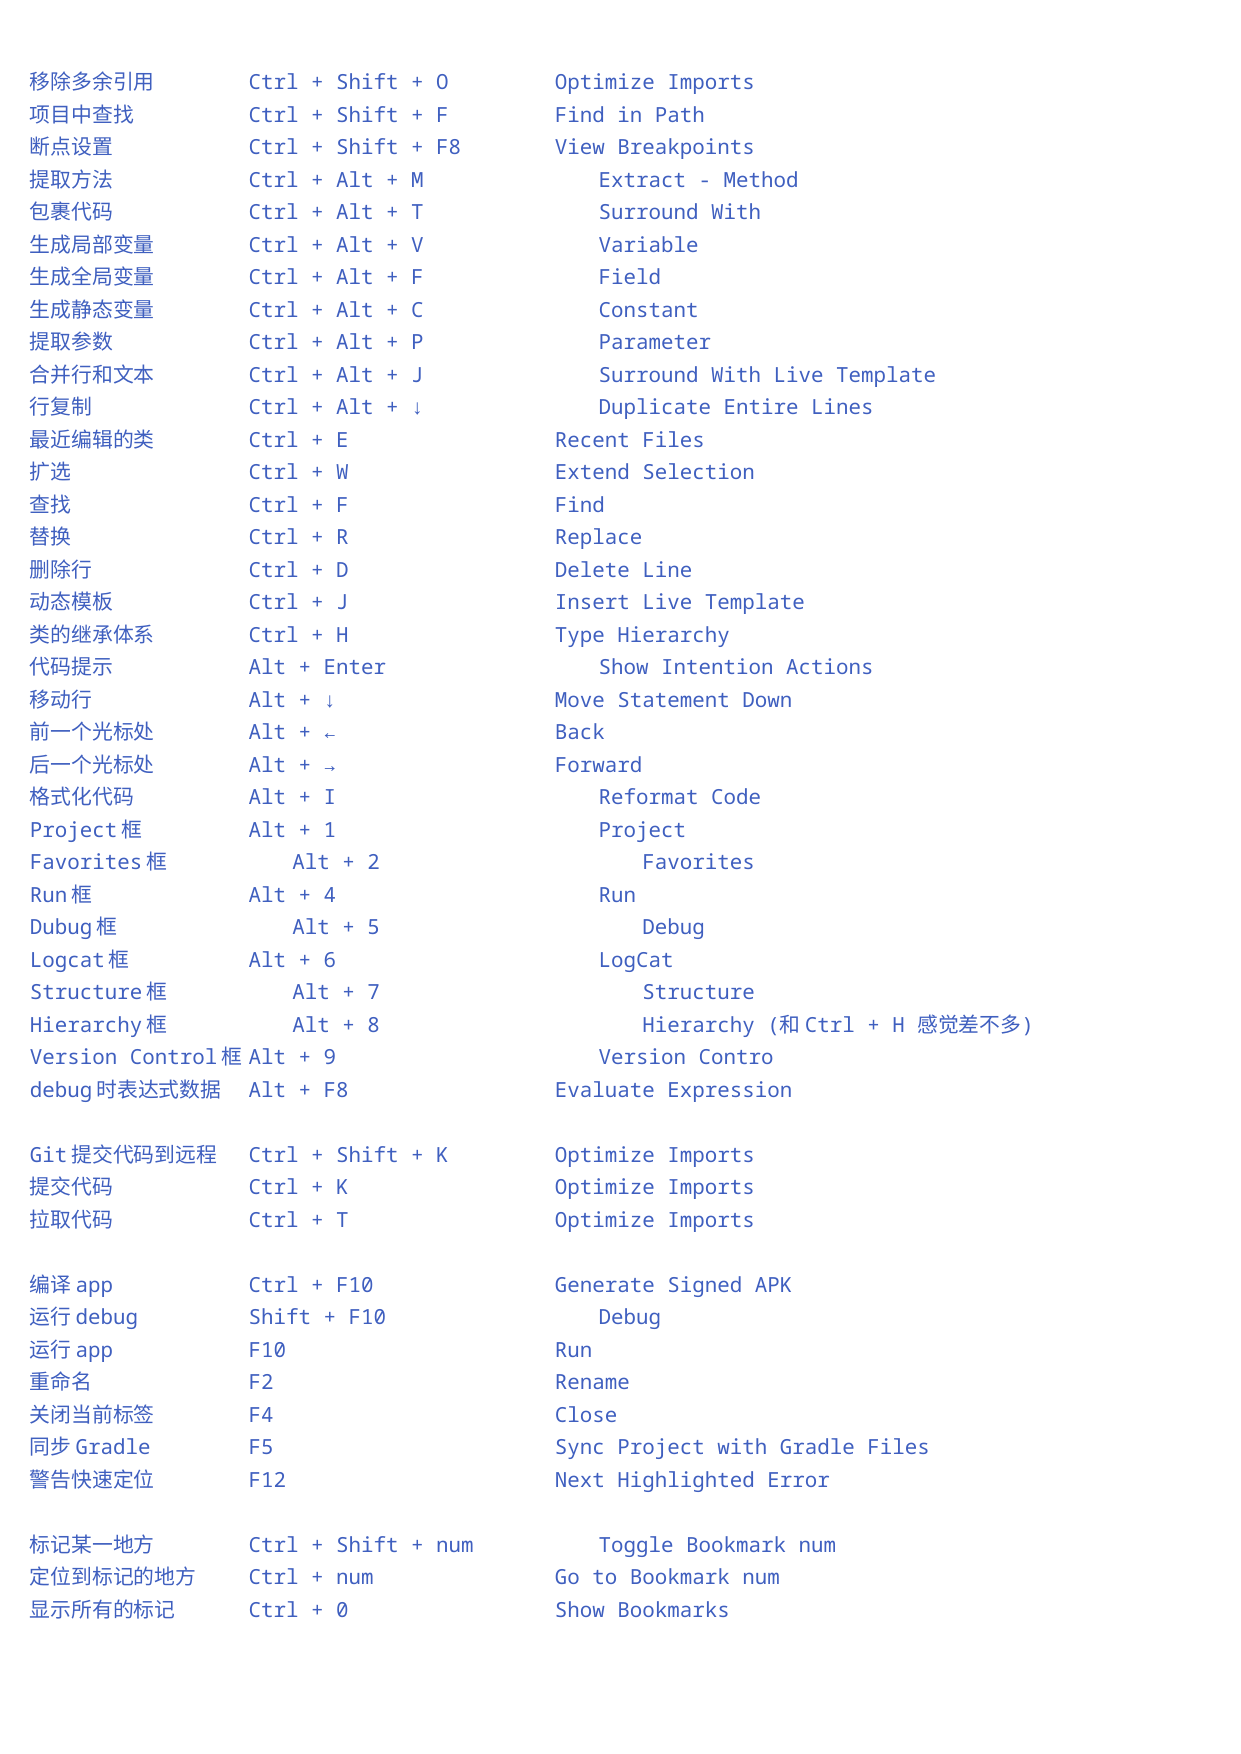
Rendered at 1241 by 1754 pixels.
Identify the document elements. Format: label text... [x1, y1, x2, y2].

text Hierarchy框 Alt + 8 Hierarchy (和Ctrl + H 感觉差不多) [29, 1007, 1211, 1039]
text 运行debug Shift + F10 Debug [29, 1299, 1211, 1332]
text 动态模板 Ctrl + J Insert Live Template [29, 584, 1211, 617]
text 生成全局变量 Ctrl + Alt + F Field [29, 259, 1211, 292]
text 合并行和文本 Ctrl + Alt + J Surround With Live Template [29, 357, 1211, 389]
text 项目中查找 Ctrl + Shift + F Find in Path [29, 97, 1211, 129]
text 拉取代码 Ctrl + T Optimize Imports [29, 1202, 1211, 1234]
text 行复制 Ctrl + Alt + ↓ Duplicate Entire Lines [29, 389, 1211, 422]
text 提取方法 Ctrl + Alt + M Extract - Method [29, 162, 1211, 194]
text 格式化代码 Alt + I Reformat Code [29, 779, 1211, 812]
text 断点设置 Ctrl + Shift + F8 View Breakpoints [29, 129, 1211, 162]
text Structure框 Alt + 7 Structure [29, 974, 1211, 1007]
text 替换 Ctrl + R Replace [29, 519, 1211, 552]
text 包裹代码 Ctrl + Alt + T Surround With [29, 194, 1211, 227]
text 显示所有的标记 Ctrl + 0 Show Bookmarks [29, 1592, 1211, 1624]
text Project框 Alt + 1 Project [29, 812, 1211, 844]
text debug时表达式数据 Alt + F8 Evaluate Expression [29, 1072, 1211, 1104]
text 类的继承体系 Ctrl + H Type Hierarchy [29, 617, 1211, 649]
text 查找 Ctrl + F Find [29, 487, 1211, 519]
text 生成局部变量 Ctrl + Alt + V Variable [29, 227, 1211, 259]
text 前一个光标处 Alt + ← Back [29, 714, 1211, 747]
text 提交代码 Ctrl + K Optimize Imports [29, 1169, 1211, 1202]
text Favorites框 Alt + 2 Favorites [29, 844, 1211, 877]
text 提取参数 Ctrl + Alt + P Parameter [29, 324, 1211, 357]
text Version Control框 Alt + 9 Version Contro [29, 1039, 1211, 1072]
text 重命名 F2 Rename [29, 1364, 1211, 1397]
text 移除多余引用 Ctrl + Shift + O Optimize Imports [29, 64, 1211, 97]
text 定位到标记的地方 Ctrl + num Go to Bookmark num [29, 1559, 1211, 1592]
text 关闭当前标签 F4 Close [29, 1397, 1211, 1429]
text Git提交代码到远程 Ctrl + Shift + K Optimize Imports [29, 1137, 1211, 1169]
text 编译app Ctrl + F10 Generate Signed APK [29, 1267, 1211, 1299]
text 后一个光标处 Alt + → Forward [29, 747, 1211, 779]
text Run框 Alt + 4 Run [29, 877, 1211, 909]
text 代码提示 Alt + Enter Show Intention Actions [29, 649, 1211, 682]
text 同步Gradle F5 Sync Project with Gradle Files [29, 1429, 1211, 1462]
text 删除行 Ctrl + D Delete Line [29, 552, 1211, 584]
text 警告快速定位 F12 Next Highlighted Error [29, 1462, 1211, 1494]
text Dubug框 Alt + 5 Debug [29, 909, 1211, 942]
text 移动行 Alt + ↓ Move Statement Down [29, 682, 1211, 714]
text Logcat框 Alt + 6 LogCat [29, 942, 1211, 974]
text 生成静态变量 Ctrl + Alt + C Constant [29, 292, 1211, 324]
text 运行app F10 Run [29, 1332, 1211, 1364]
text 标记某一地方 Ctrl + Shift + num Toggle Bookmark num [29, 1527, 1211, 1559]
text 最近编辑的类 Ctrl + E Recent Files [29, 422, 1211, 454]
text 扩选 Ctrl + W Extend Selection [29, 454, 1211, 487]
